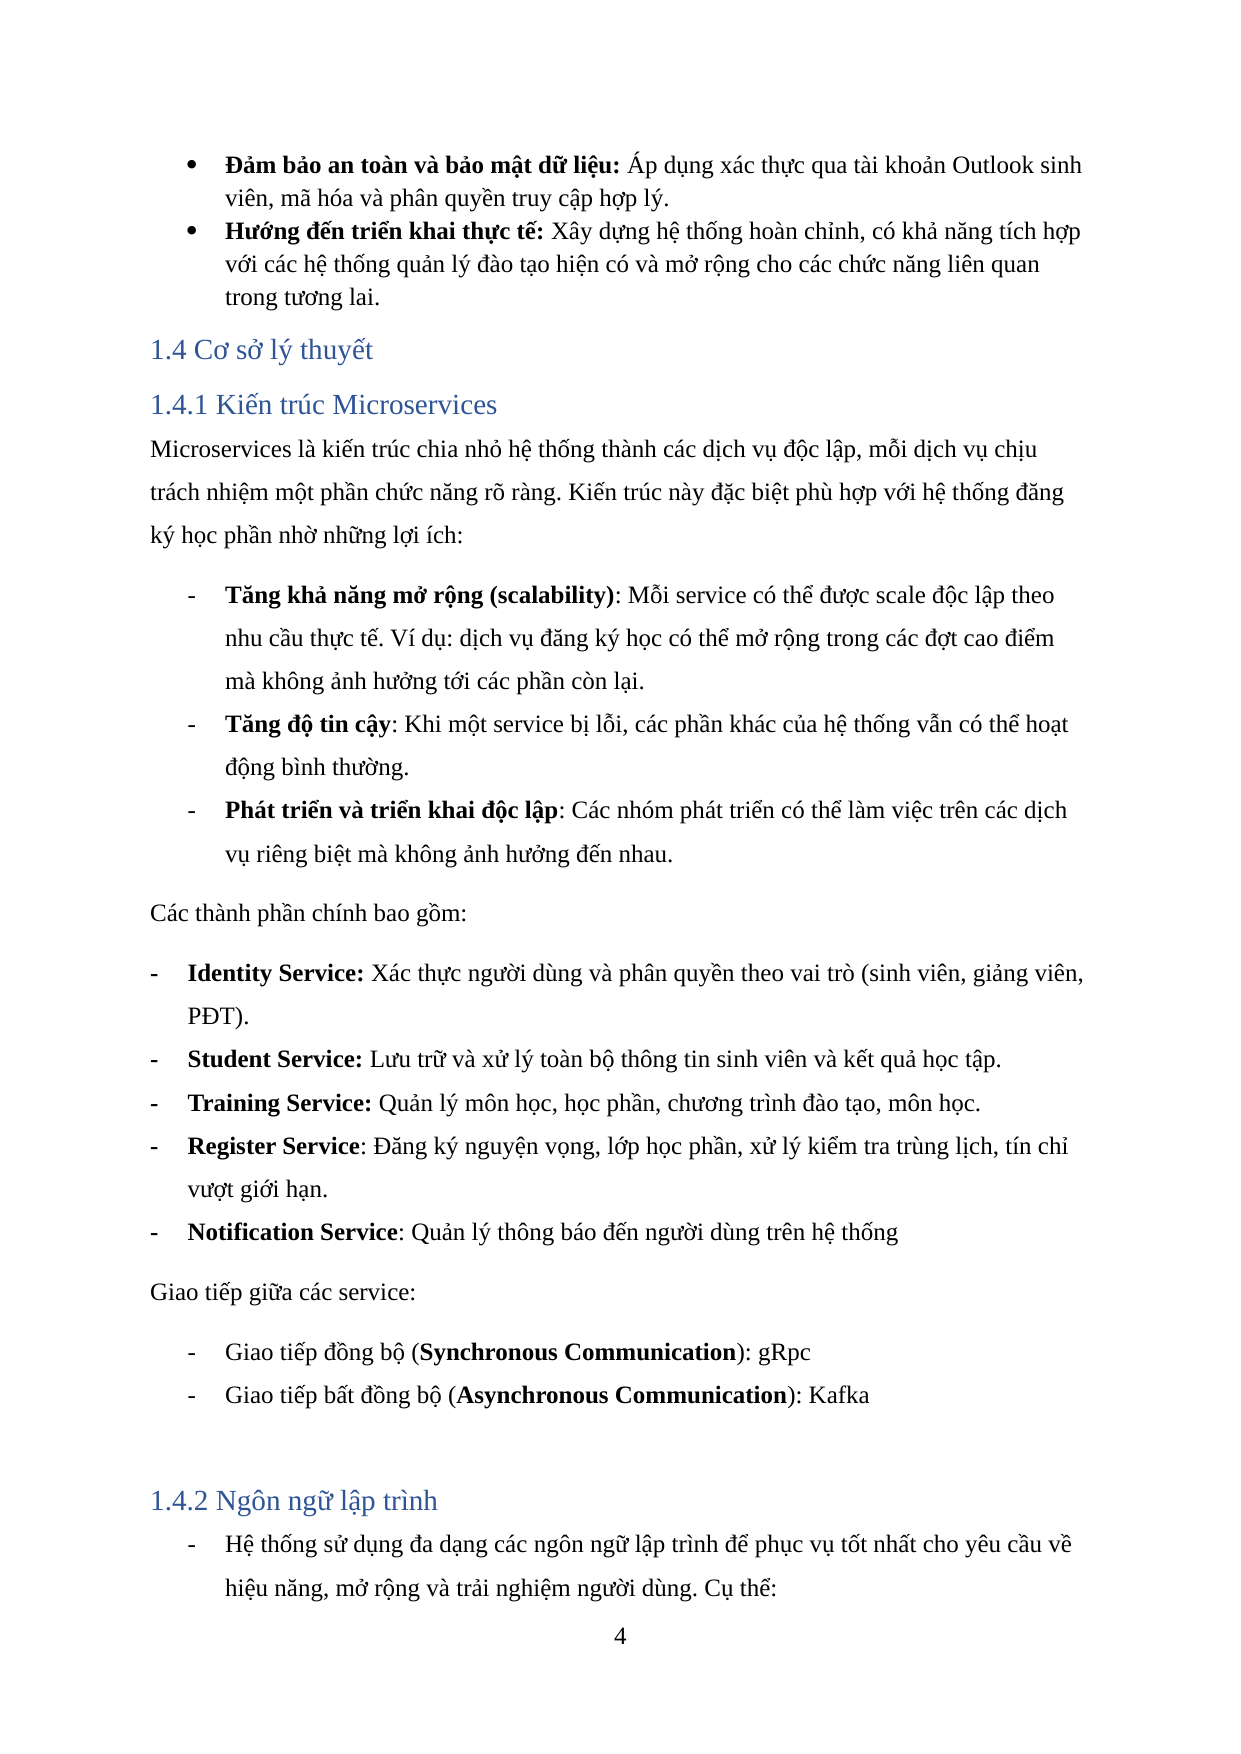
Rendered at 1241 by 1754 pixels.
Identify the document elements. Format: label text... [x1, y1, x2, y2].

list Giao tiếp đồng bộ (Synchronous Communication): gRpc [187, 1337, 1090, 1365]
list Đảm bảo an toàn và bảo mật dữ liệu: Áp dụng xác thực qua tài khoản Outlook sinh viên, mã hóa và phân quyền truy cập hợp lý. [187, 150, 1090, 212]
list Tăng khả năng mở rộng (scalability): Mỗi service có thể được scale độc lập theo nhu cầu thực tế. Ví dụ: dịch vụ đăng ký học có thể mở rộng trong các đợt cao điểm mà không ảnh hưởng tới các phần còn lại. [187, 580, 1090, 695]
list Phát triển và triển khai độc lập: Các nhóm phát triển có thể làm việc trên các dịch vụ riêng biệt mà không ảnh hưởng đến nhau. [187, 796, 1090, 867]
list Identity Service: Xác thực người dùng và phân quyền theo vai trò (sinh viên, giảng viên, PĐT). [150, 958, 1090, 1030]
list Training Service: Quản lý môn học, học phần, chương trình đào tạo, môn học. [150, 1088, 1090, 1116]
subtitle 1.4.1 Kiến trúc Microservices [150, 387, 1090, 421]
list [187, 1529, 1090, 1601]
subtitle 1.4 Cơ sở lý thuyết [150, 332, 1090, 365]
subtitle 1.4.2 Ngôn ngữ lập trình [150, 1483, 1090, 1516]
text Microservices là kiến trúc chia nhỏ hệ thống thành các dịch vụ độc lập, mỗi dịch vụ chịu trách nhiệm một phần chức năng rõ ràng. Kiến trúc này đặc biệt phù hợp với hệ thống đăng ký học phần nhờ những lợi ích: [150, 434, 1090, 549]
list Register Service: Đăng ký nguyện vọng, lớp học phần, xử lý kiểm tra trùng lịch, tín chỉ vượt giới hạn. [150, 1131, 1090, 1203]
list Notification Service: Quản lý thông báo đến người dùng trên hệ thống [150, 1217, 1090, 1246]
list Hướng đến triển khai thực tế: Xây dựng hệ thống hoàn chỉnh, có khả năng tích hợp với các hệ thống quản lý đào tạo hiện có và mở rộng cho các chức năng liên quan trong tương lai. [187, 216, 1090, 311]
text Các thành phần chính bao gồm: [150, 898, 1090, 927]
text Giao tiếp giữa các service: [150, 1277, 1090, 1306]
list Tăng độ tin cậy: Khi một service bị lỗi, các phần khác của hệ thống vẫn có thể hoạt động bình thường. [187, 709, 1090, 781]
list Giao tiếp bất đồng bộ (Asynchronous Communication): Kafka [187, 1380, 1090, 1408]
list Student Service: Lưu trữ và xử lý toàn bộ thông tin sinh viên và kết quả học tập. [150, 1044, 1090, 1073]
